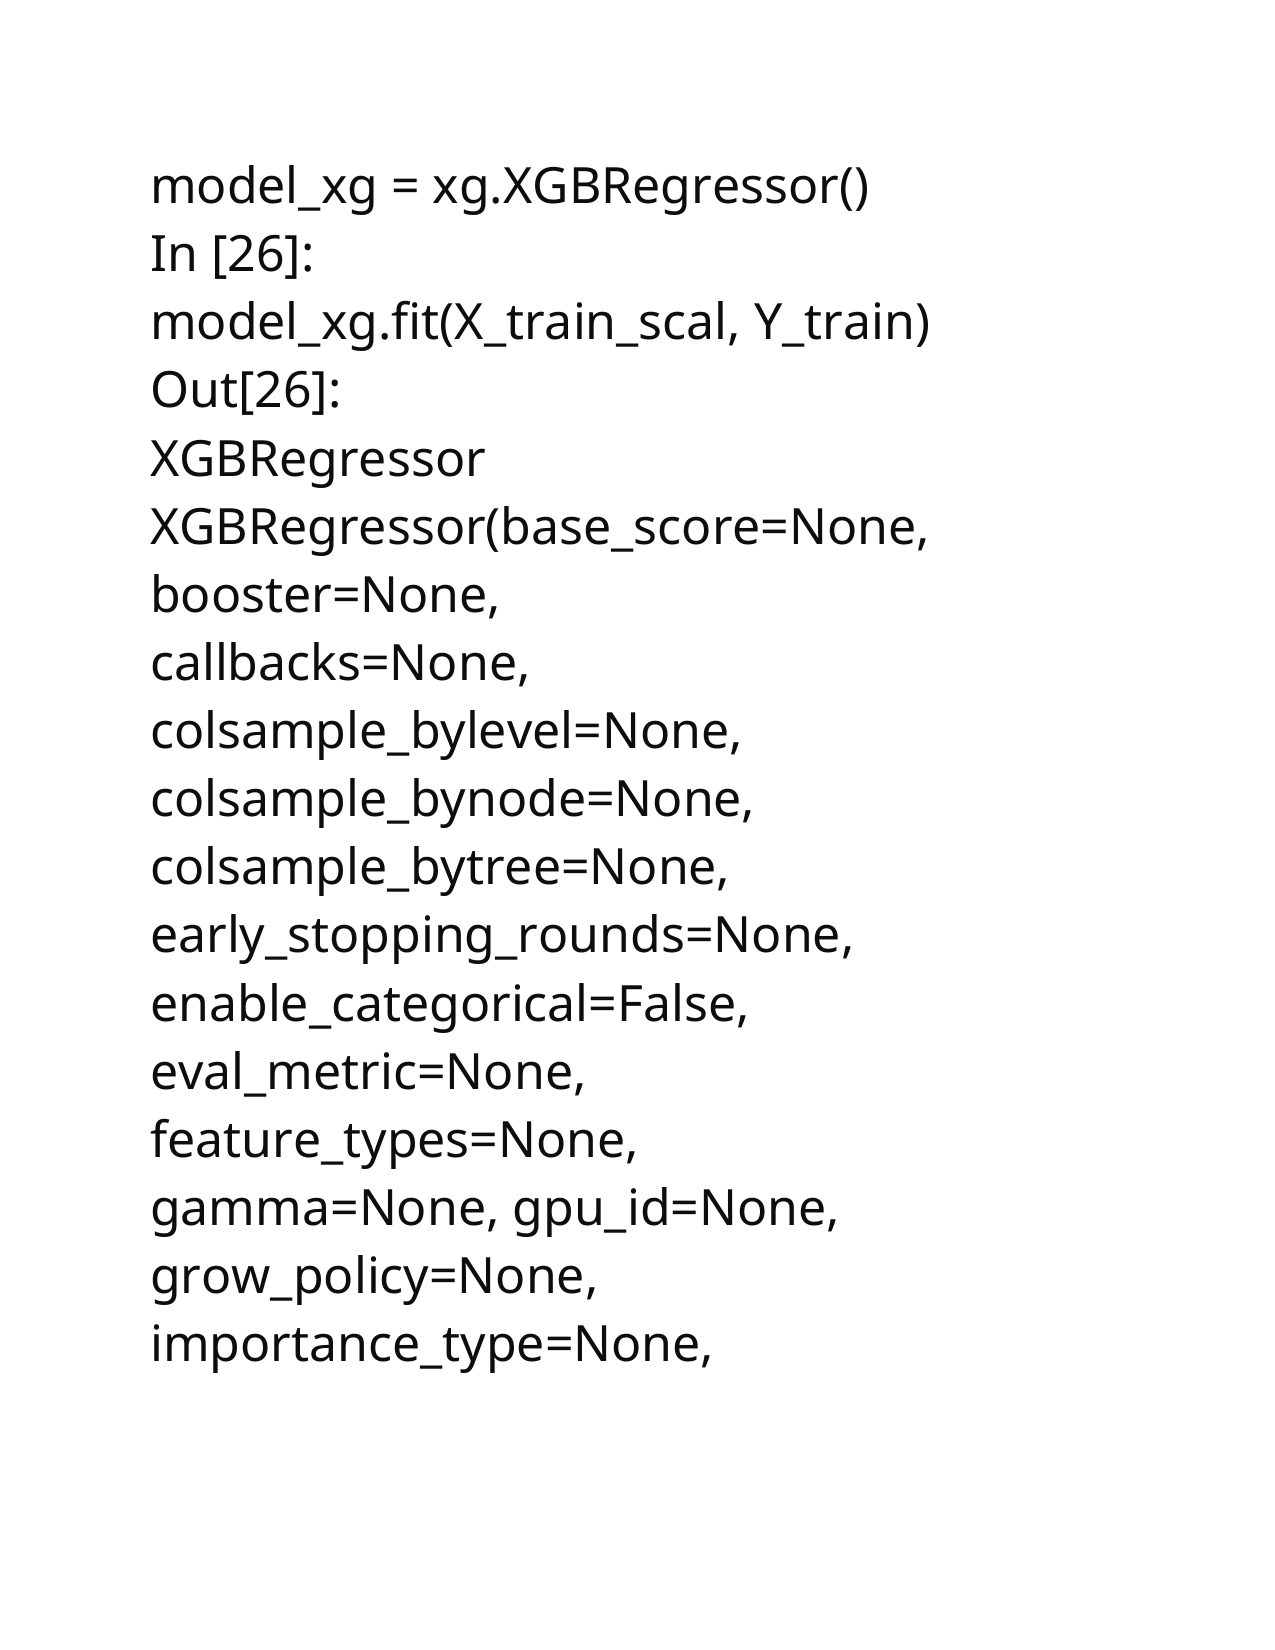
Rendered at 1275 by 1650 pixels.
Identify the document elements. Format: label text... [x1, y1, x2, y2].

text Out[26]: [150, 354, 1125, 422]
text XGBRegressor [150, 422, 1125, 491]
text In [26]: [150, 218, 1125, 286]
text model_xg = xg.XGBRegressor() [150, 150, 1125, 218]
text feature_types=None, [150, 1104, 1125, 1172]
text gamma=None, gpu_id=None, grow_policy=None, [150, 1172, 1125, 1308]
text XGBRegressor(base_score=None, booster=None, [150, 491, 1125, 627]
text enable_categorical=False, eval_metric=None, [150, 967, 1125, 1104]
text colsample_bylevel=None, colsample_bynode=None, [150, 695, 1125, 831]
text model_xg.fit(X_train_scal, Y_train) [150, 286, 1125, 354]
text callbacks=None, [150, 627, 1125, 695]
text importance_type=None, [150, 1308, 1125, 1376]
text colsample_bytree=None, early_stopping_rounds=None, [150, 831, 1125, 967]
